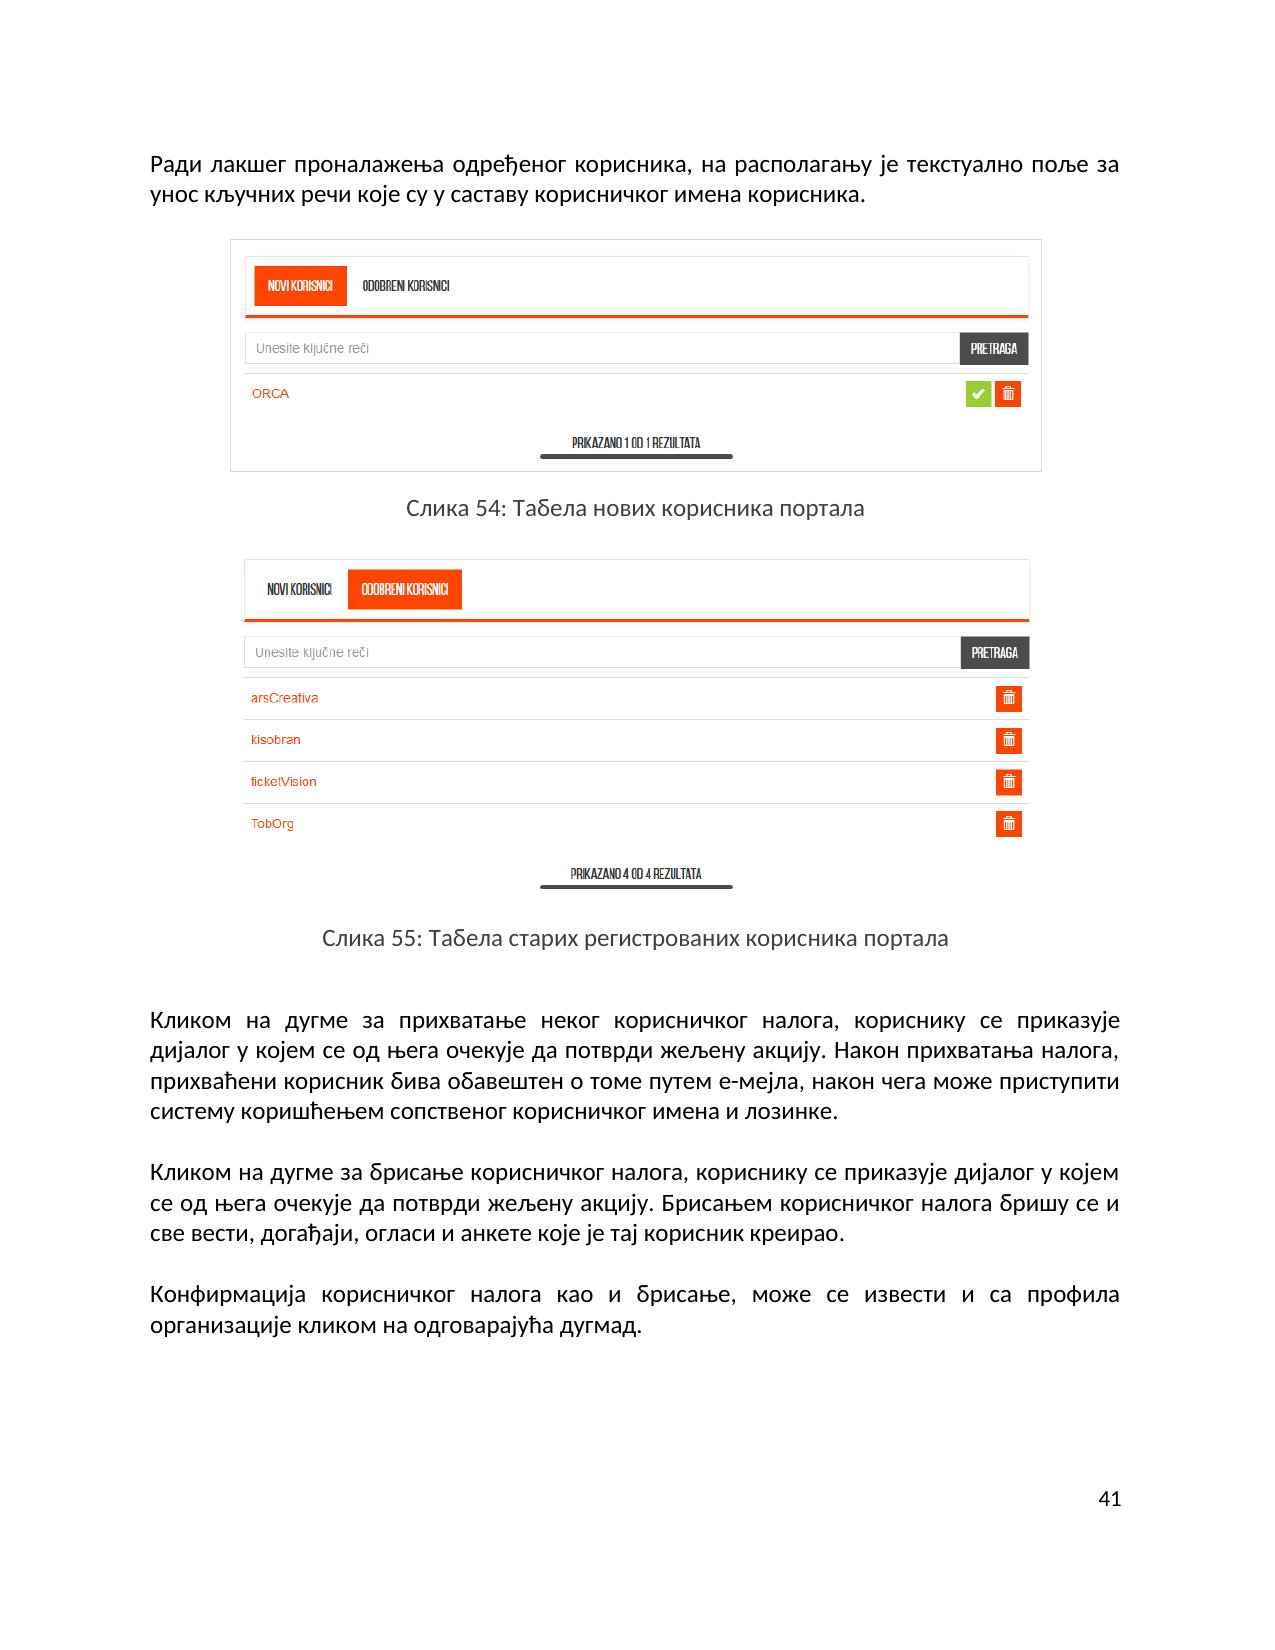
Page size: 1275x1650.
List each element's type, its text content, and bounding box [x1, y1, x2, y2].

text Кликом на дугме за брисање корисничког налога, кориснику се приказује дијалог у којем се од њега очекује да потврди жељену акцију. Брисањем корисничког налога бришу се и све вести, догађаји, огласи и анкете које је тај корисник креирао. [150, 1156, 1121, 1248]
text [150, 148, 1121, 209]
text Слика 55: Табела старих регистрованих корисника портала [150, 922, 1121, 952]
text Кликом на дугме за прихватање неког корисничког налога, кориснику се приказује дијалог у којем се од њега очекује да потврди жељену акцију. Након прихватања налога, прихваћени корисник бива обавештен о томе путем е-мејла, након чега може приступити систему коришћењем сопственог корисничког имена и лозинке. [150, 1004, 1121, 1126]
picture [229, 543, 1042, 902]
text Конфирмација корисничког налога као и брисање, може се извести и са профила организације кликом на одговарајућа дугмад. [150, 1278, 1121, 1339]
picture [231, 240, 1041, 471]
text Слика 54: Табела нових корисника портала [150, 492, 1121, 523]
